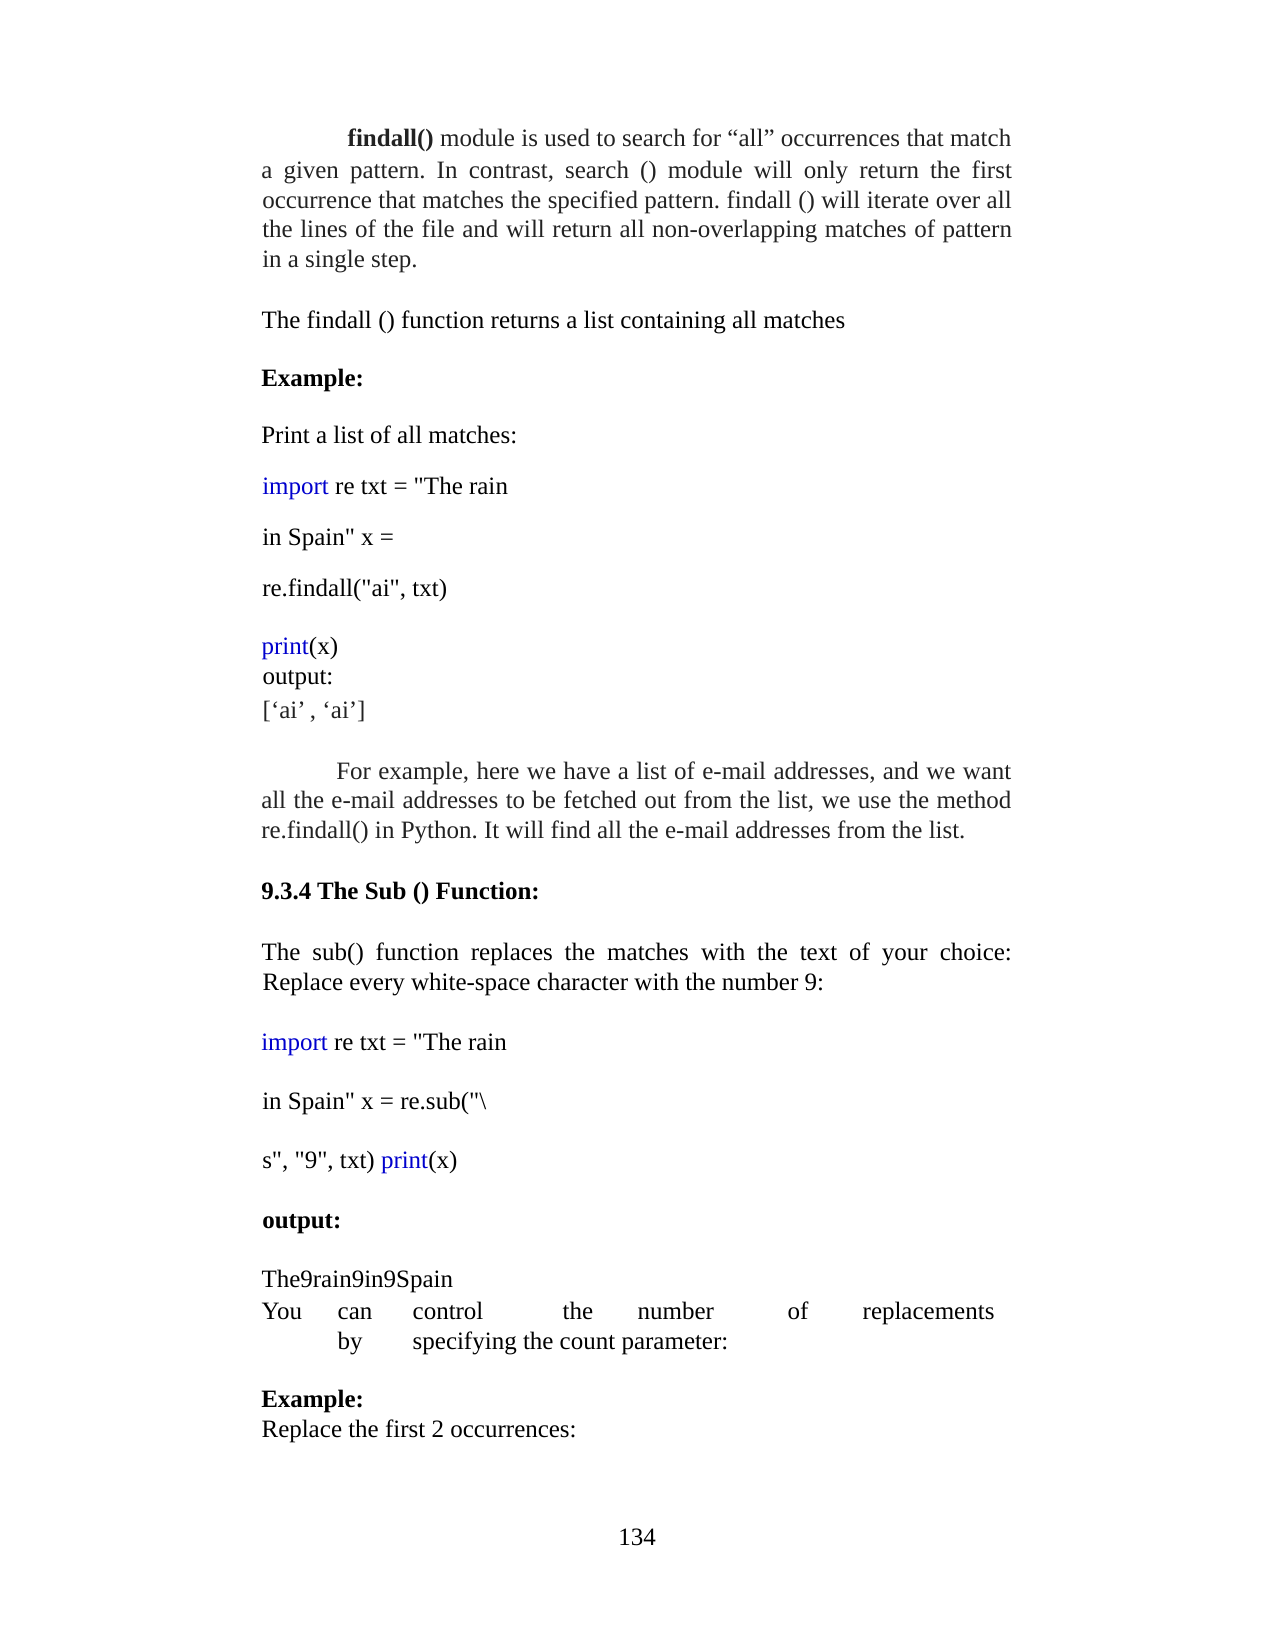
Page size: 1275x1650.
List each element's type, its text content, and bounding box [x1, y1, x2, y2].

text findall() module is used to search for “all” occurrences that match [262, 123, 1011, 151]
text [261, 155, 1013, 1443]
